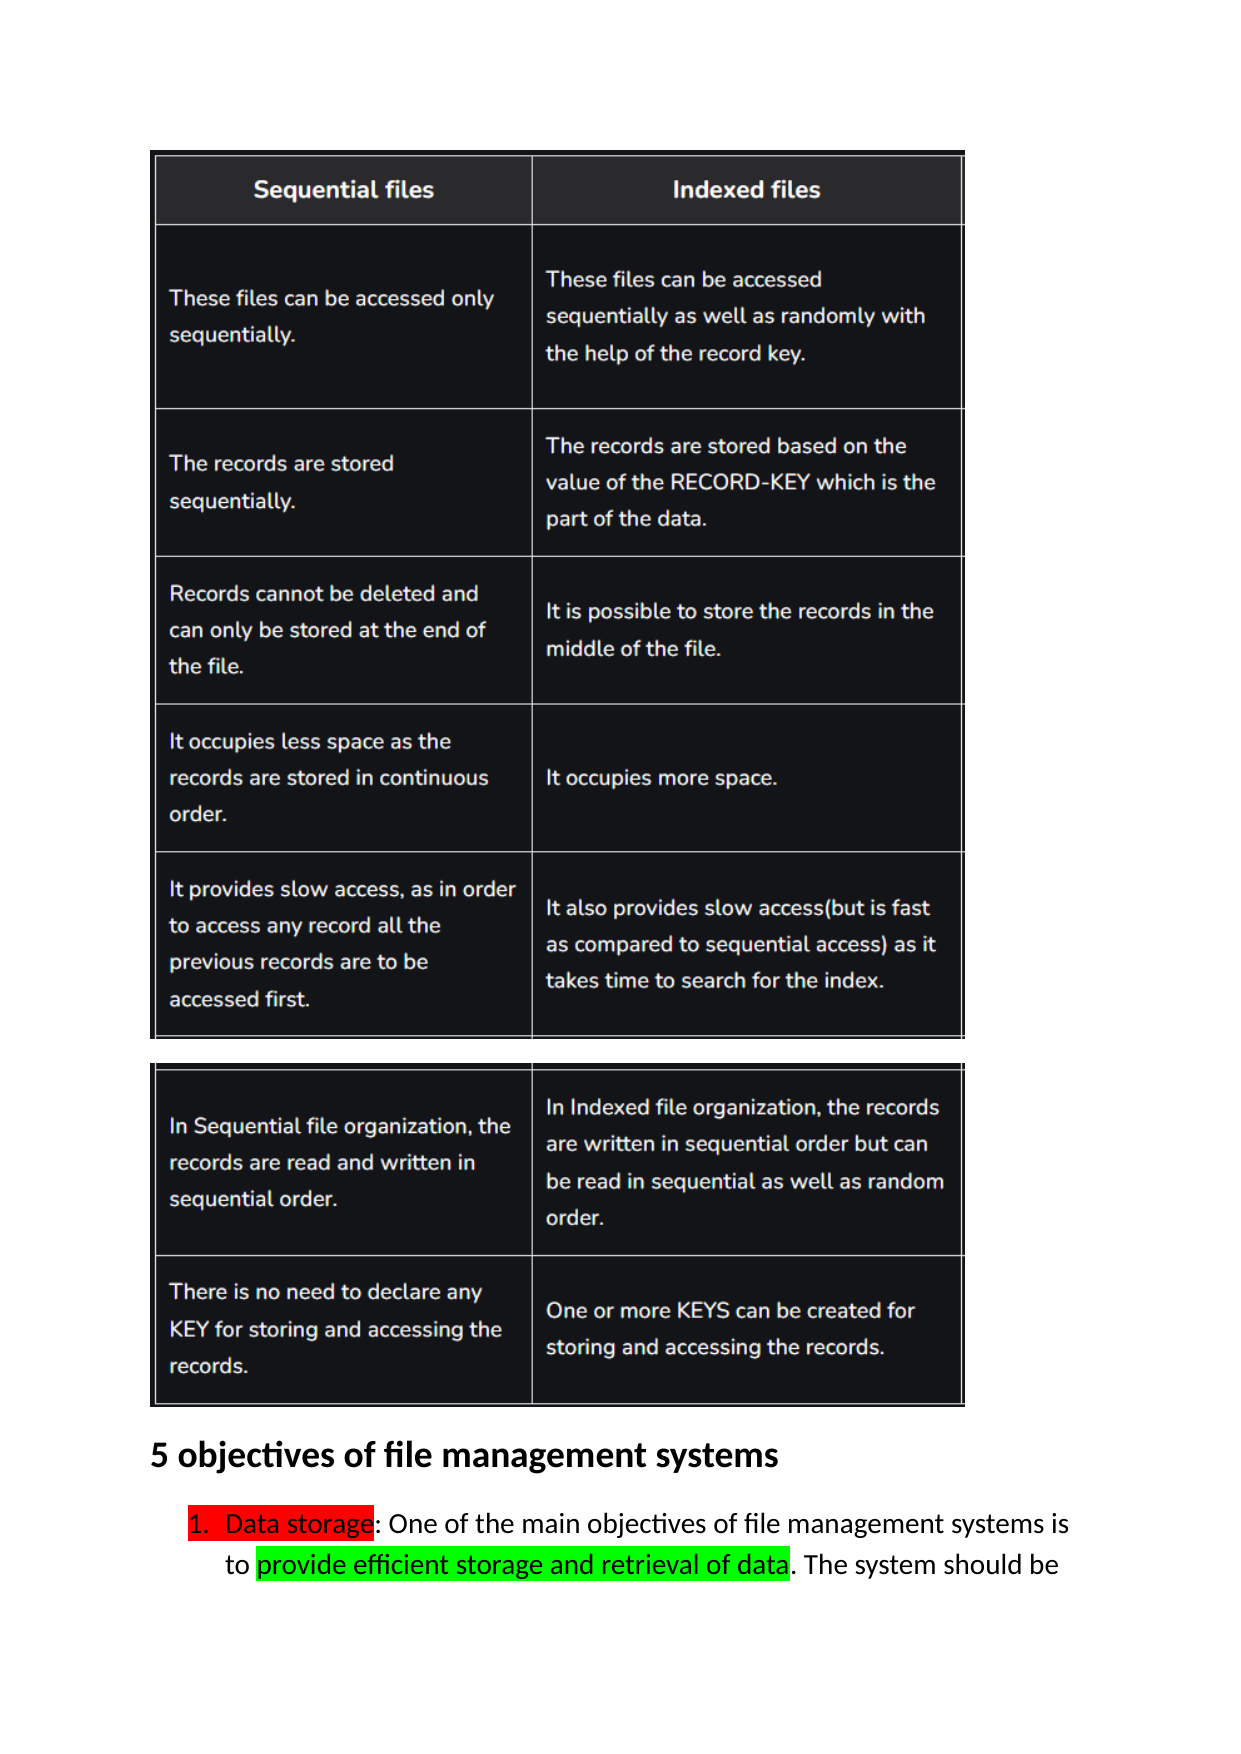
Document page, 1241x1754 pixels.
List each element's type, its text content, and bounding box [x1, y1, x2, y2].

text 5 objectives of file management systems [150, 1431, 1090, 1477]
picture [150, 1063, 965, 1407]
picture [150, 150, 965, 1039]
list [187, 1505, 1090, 1581]
